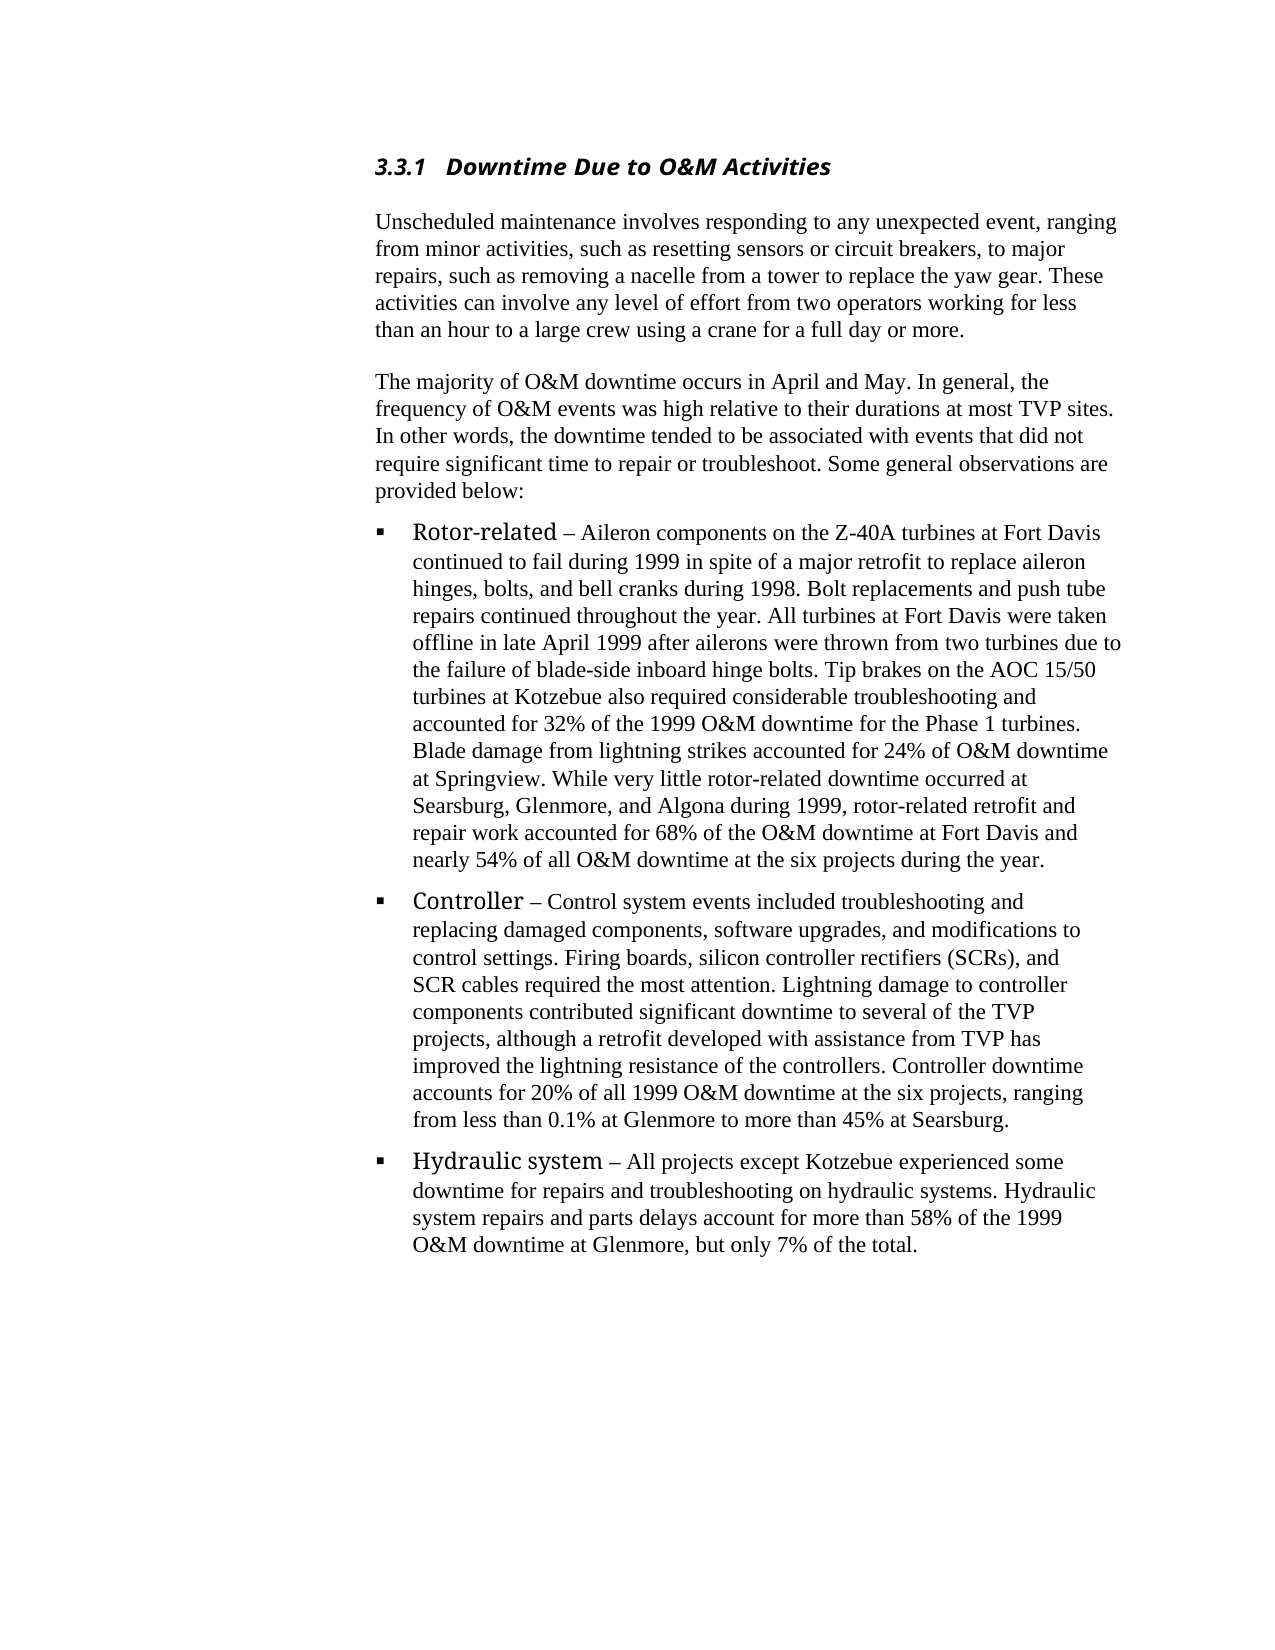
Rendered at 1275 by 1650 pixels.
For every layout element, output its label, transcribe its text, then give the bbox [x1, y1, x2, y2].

text Unscheduled maintenance involves responding to any unexpected event, ranging from minor activities, such as resetting sensors or circuit breakers, to major repairs, such as removing a nacelle from a tower to replace the yaw gear. These activities can involve any level of effort from two operators working for less than an hour to a large crew using a crane for a full day or more. [375, 208, 1119, 343]
subtitle Downtime Due to O&M Activities [375, 151, 1194, 182]
list Rotor-related – Aileron components on the Z-40A turbines at Fort Davis continued to fail during 1999 in spite of a major retrofit to replace aileron hinges, bolts, and bell cranks during 1998. Bolt replacements and push tube repairs continued throughout the year. All turbines at Fort Davis were taken offline in late April 1999 after ailerons were thrown from two turbines due to the failure of blade-side inboard hinge bolts. Tip brakes on the AOC 15/50 turbines at Kotzebue also required considerable troubleshooting and accounted for 32% of the 1999 O&M downtime for the Phase 1 turbines. Blade damage from lightning strikes accounted for 24% of O&M downtime at Springview. While very little rotor-related downtime occurred at Searsburg, Glenmore, and Algona during 1999, rotor-related retrofit and repair work accounted for 68% of the O&M downtime at Fort Davis and nearly 54% of all O&M downtime at the six projects during the year. [375, 516, 1122, 872]
list Hydraulic system – All projects except Kotzebue experienced some downtime for repairs and troubleshooting on hydraulic systems. Hydraulic system repairs and parts delays account for more than 58% of the 1999 O&M downtime at Glenmore, but only 7% of the total. [375, 1145, 1096, 1258]
list Controller – Control system events included troubleshooting and replacing damaged components, software upgrades, and modifications to control settings. Firing boards, silicon controller rectifiers (SCRs), and SCR cables required the most attention. Lightning damage to controller components contributed significant downtime to several of the TVP projects, although a retrofit developed with assistance from TVP has improved the lightning resistance of the controllers. Controller downtime accounts for 20% of all 1999 O&M downtime at the six projects, ranging from less than 0.1% at Glenmore to more than 45% at Searsburg. [375, 884, 1108, 1132]
text The majority of O&M downtime occurs in April and May. In general, the frequency of O&M events was high relative to their durations at most TVP sites. In other words, the downtime tended to be associated with events that did not require significant time to repair or troubleshoot. Some general observations are provided below: [375, 368, 1119, 503]
